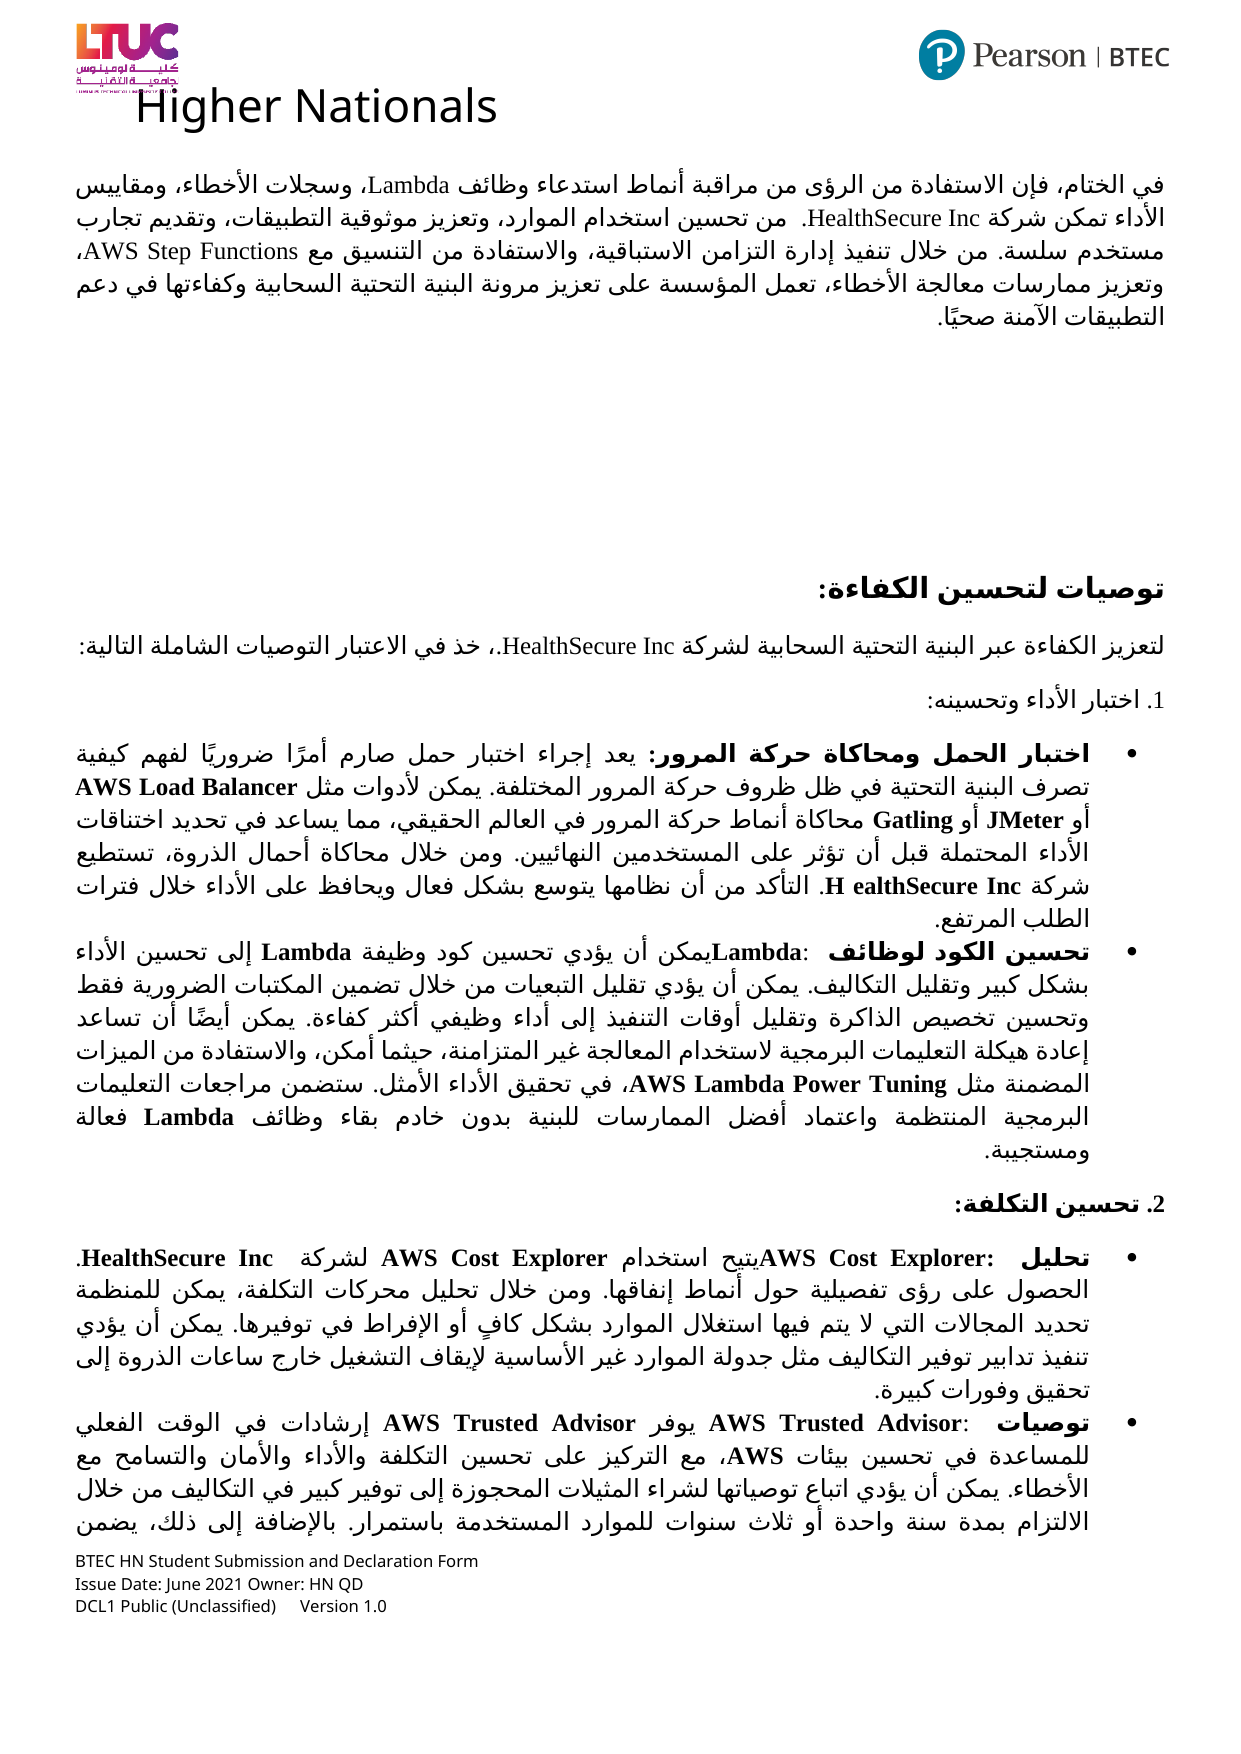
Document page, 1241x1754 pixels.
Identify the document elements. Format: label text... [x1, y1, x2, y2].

picture [914, 22, 1172, 86]
list تحليل :AWS Cost Explorerيتيح استخدام AWS Cost Explorer لشركة HealthSecure Inc. الحصول على رؤى تفصيلية حول أنماط إنفاقها. ومن خلال تحليل محركات التكلفة، يمكن للمنظمة تحديد المجالات التي لا يتم فيها استغلال الموارد بشكل كافٍ أو الإفراط في توفيرها. يمكن أن يؤدي تنفيذ تدابير توفير التكاليف مثل جدولة الموارد غير الأساسية لإيقاف التشغيل خارج ساعات الذروة إلى تحقيق وفورات كبيرة. [75, 1243, 1128, 1403]
picture [75, 22, 179, 91]
list اختبار الحمل ومحاكاة حركة المرور: يعد إجراء اختبار حمل صارم أمرًا ضروريًا لفهم كيفية تصرف البنية التحتية في ظل ظروف حركة المرور المختلفة. يمكن لأدوات مثل AWS Load Balancer أو JMeter أو Gatling محاكاة أنماط حركة المرور في العالم الحقيقي، مما يساعد في تحديد اختناقات الأداء المحتملة قبل أن تؤثر على المستخدمين النهائيين. ومن خلال محاكاة أحمال الذروة، تستطيع شركة H ealthSecure Inc. التأكد من أن نظامها يتوسع بشكل فعال ويحافظ على الأداء خلال فترات الطلب المرتفع. [75, 739, 1128, 932]
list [75, 1408, 1128, 1536]
text 1. اختبار الأداء وتحسينه: [75, 685, 1165, 713]
text لتعزيز الكفاءة عبر البنية التحتية السحابية لشركة HealthSecure Inc.، خذ في الاعتبار التوصيات الشاملة التالية: [75, 631, 1165, 660]
text في الختام، فإن الاستفادة من الرؤى من مراقبة أنماط استدعاء وظائف Lambda، وسجلات الأخطاء، ومقاييس الأداء تمكن شركة HealthSecure Inc. من تحسين استخدام الموارد، وتعزيز موثوقية التطبيقات، وتقديم تجارب مستخدم سلسة. من خلال تنفيذ إدارة التزامن الاستباقية، والاستفادة من التنسيق مع AWS Step Functions، وتعزيز ممارسات معالجة الأخطاء، تعمل المؤسسة على تعزيز مرونة البنية التحتية السحابية وكفاءتها في دعم التطبيقات الآمنة صحيًا. [75, 170, 1165, 331]
text توصيات لتحسين الكفاءة: [75, 572, 1165, 605]
list تحسين الكود لوظائف :Lambdaيمكن أن يؤدي تحسين كود وظيفة Lambda إلى تحسين الأداء بشكل كبير وتقليل التكاليف. يمكن أن يؤدي تقليل التبعيات من خلال تضمين المكتبات الضرورية فقط وتحسين تخصيص الذاكرة وتقليل أوقات التنفيذ إلى أداء وظيفي أكثر كفاءة. يمكن أيضًا أن تساعد إعادة هيكلة التعليمات البرمجية لاستخدام المعالجة غير المتزامنة، حيثما أمكن، والاستفادة من الميزات المضمنة مثل AWS Lambda Power Tuning، في تحقيق الأداء الأمثل. ستضمن مراجعات التعليمات البرمجية المنتظمة واعتماد أفضل الممارسات للبنية بدون خادم بقاء وظائف Lambda فعالة ومستجيبة. [75, 937, 1128, 1164]
text 2. تحسين التكلفة: [75, 1189, 1165, 1217]
